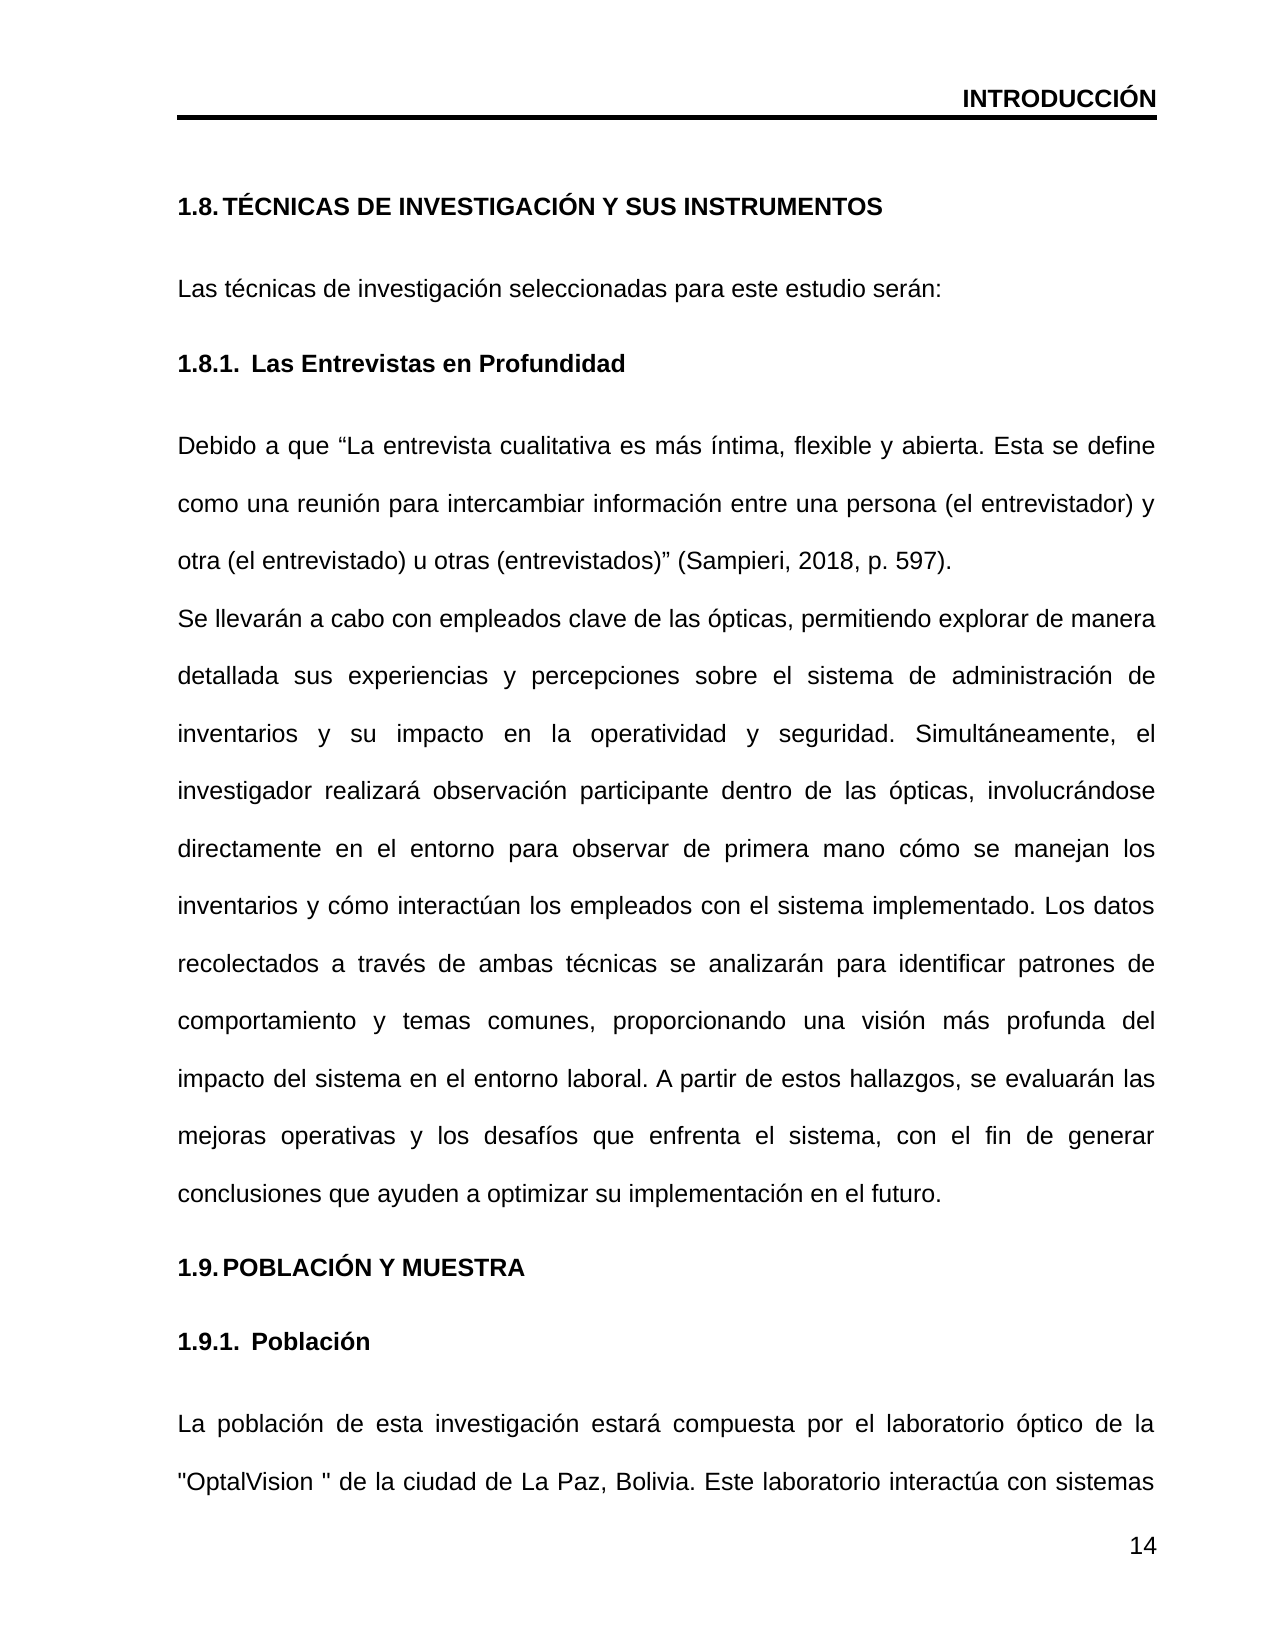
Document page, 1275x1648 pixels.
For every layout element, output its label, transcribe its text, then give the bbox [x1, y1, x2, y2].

subtitle Técnicas De Investigación Y Sus Instrumentos [177, 192, 1157, 221]
subtitle Las Entrevistas en Profundidad [177, 349, 1157, 377]
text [177, 1409, 1157, 1496]
subtitle Población [177, 1327, 1157, 1356]
text Las técnicas de investigación seleccionadas para este estudio serán: [177, 274, 1157, 303]
subtitle Población Y Muestra [177, 1253, 1157, 1282]
list Se llevarán a cabo con empleados clave de las ópticas, permitiendo explorar de manera detallada sus experiencias y percepciones sobre el sistema de administración de inventarios y su impacto en la operatividad y seguridad. Simultáneamente, el investigador realizará observación participante dentro de las ópticas, involucrándose directamente en el entorno para observar de primera mano cómo se manejan los inventarios y cómo interactúan los empleados con el sistema implementado. Los datos recolectados a través de ambas técnicas se analizarán para identificar patrones de comportamiento y temas comunes, proporcionando una visión más profunda del impacto del sistema en el entorno laboral. A partir de estos hallazgos, se evaluarán las mejoras operativas y los desafíos que enfrenta el sistema, con el fin de generar conclusiones que ayuden a optimizar su implementación en el futuro. [177, 604, 1157, 1207]
list Debido a que “La entrevista cualitativa es más íntima, flexible y abierta. Esta se define como una reunión para intercambiar información entre una persona (el entrevistador) y otra (el entrevistado) u otras (entrevistados)” (Sampieri, 2018, p. 597). [177, 431, 1157, 575]
